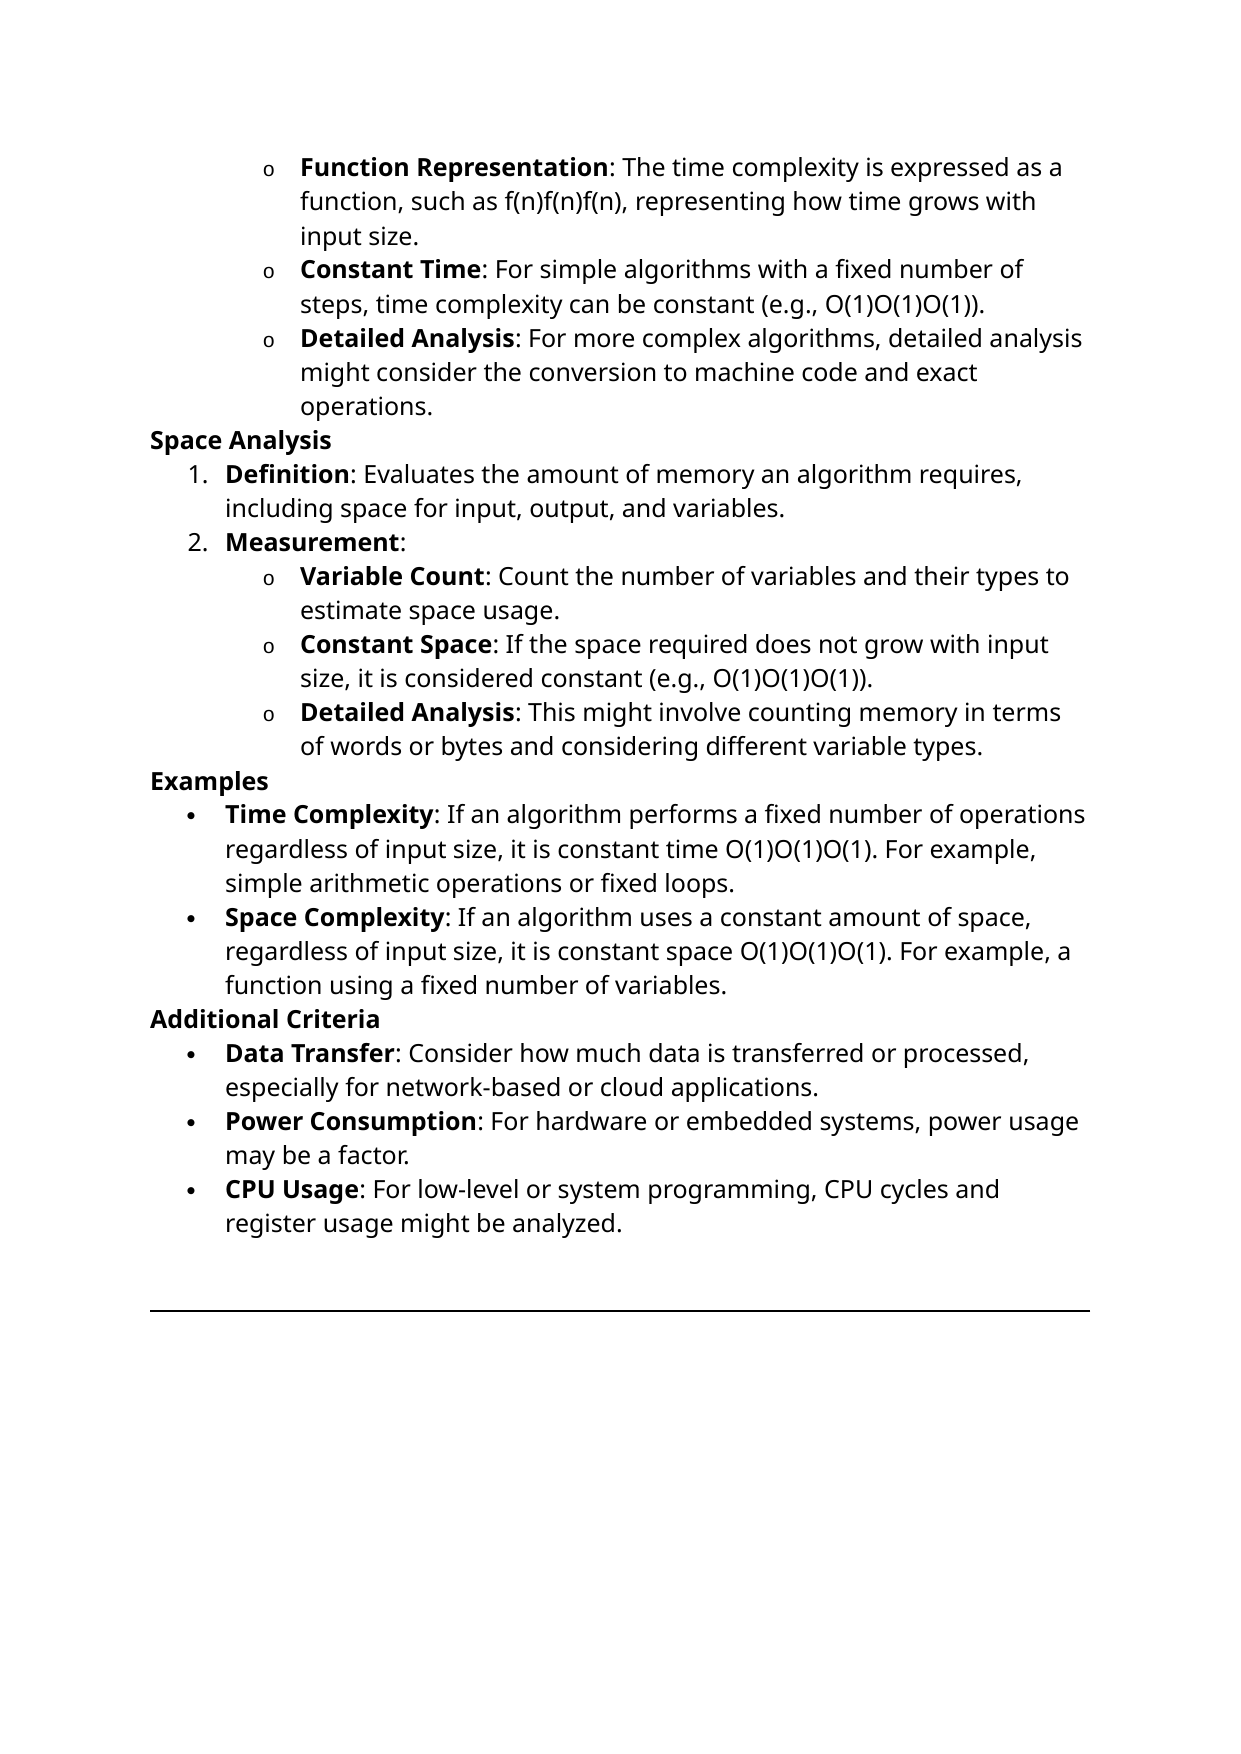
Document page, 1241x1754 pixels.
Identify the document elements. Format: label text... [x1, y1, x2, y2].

text Examples [150, 763, 1090, 797]
text Additional Criteria [150, 1002, 1090, 1036]
list CPU Usage: For low-level or system programming, CPU cycles and register usage might be analyzed. [187, 1172, 1090, 1240]
list Time Complexity: If an algorithm performs a fixed number of operations regardless of input size, it is constant time O(1)O(1)O(1). For example, simple arithmetic operations or fixed loops. [187, 797, 1090, 899]
list Detailed Analysis: This might involve counting memory in terms of words or bytes and considering different variable types. [262, 695, 1090, 763]
text Space Analysis [150, 422, 1090, 457]
list Detailed Analysis: For more complex algorithms, detailed analysis might consider the conversion to machine code and exact operations. [262, 320, 1090, 422]
list Power Consumption: For hardware or embedded systems, power usage may be a factor. [187, 1104, 1090, 1172]
list Constant Time: For simple algorithms with a fixed number of steps, time complexity can be constant (e.g., O(1)O(1)O(1)). [262, 252, 1090, 320]
list Space Complexity: If an algorithm uses a constant amount of space, regardless of input size, it is constant space O(1)O(1)O(1). For example, a function using a fixed number of variables. [187, 899, 1090, 1002]
list Variable Count: Count the number of variables and their types to estimate space usage. [262, 559, 1090, 627]
list Data Transfer: Consider how much data is transferred or processed, especially for network-based or cloud applications. [187, 1036, 1090, 1104]
list Measurement: [187, 525, 1090, 559]
list Constant Space: If the space required does not grow with input size, it is considered constant (e.g., O(1)O(1)O(1)). [262, 627, 1090, 695]
list Definition: Evaluates the amount of memory an algorithm requires, including space for input, output, and variables. [187, 457, 1090, 525]
list Function Representation: The time complexity is expressed as a function, such as f(n)f(n)f(n), representing how time grows with input size. [262, 150, 1090, 252]
